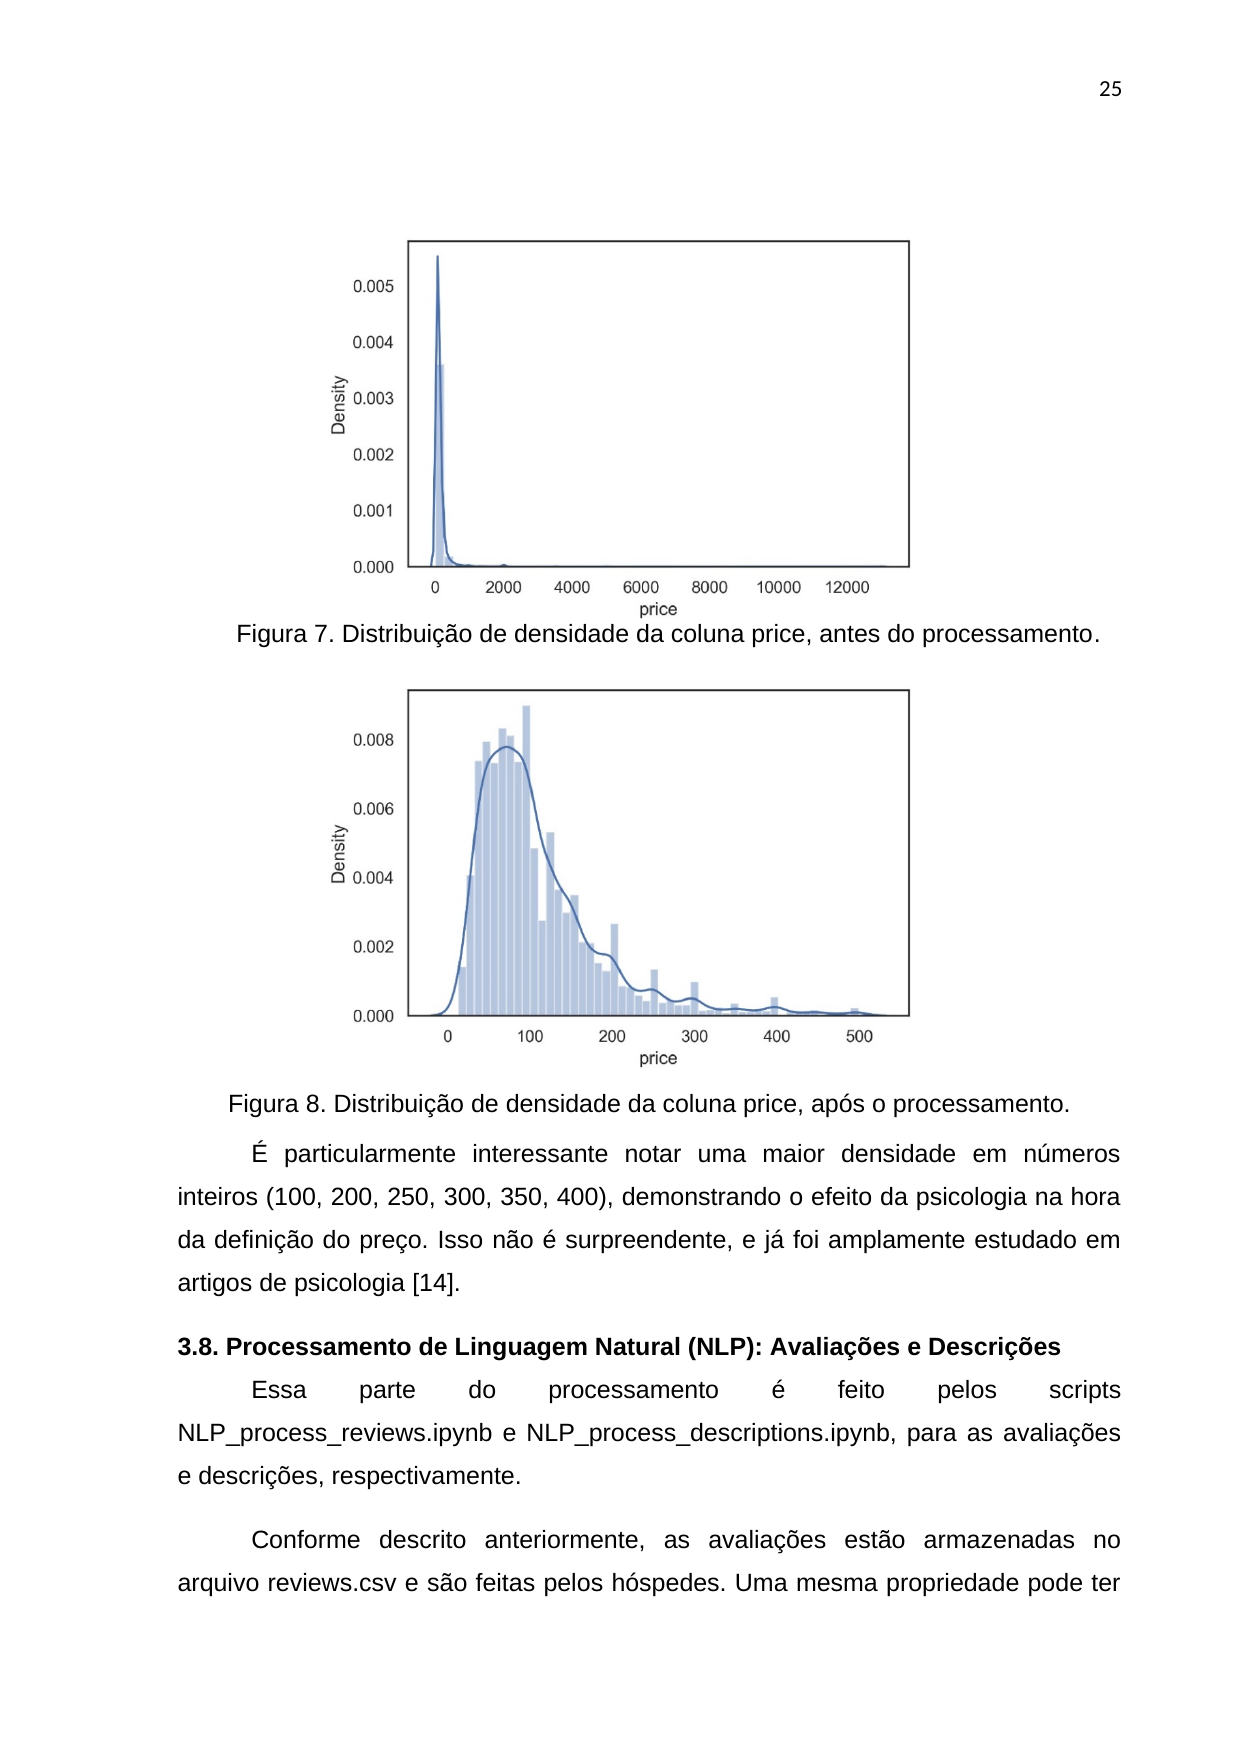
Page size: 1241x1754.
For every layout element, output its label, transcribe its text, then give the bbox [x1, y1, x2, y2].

picture [327, 232, 973, 620]
text É particularmente interessante notar uma maior densidade em números inteiros (100, 200, 250, 300, 350, 400), demonstrando o efeito da psicologia na hora da definição do preço. Isso não é surpreendente, e já foi amplamente estudado em artigos de psicologia . [177, 1139, 1122, 1297]
text Essa parte do processamento é feito pelos scripts NLP_process_reviews.ipynb e NLP_process_descriptions.ipynb, para as avaliações e descrições, respectivamente. [177, 1375, 1122, 1490]
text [177, 1525, 1122, 1597]
text Figura 8. Distribuição de densidade da coluna price, após o processamento. [177, 1089, 1122, 1118]
text Figura 7. Distribuição de densidade da coluna price, antes do processamento. [215, 619, 1122, 648]
picture [327, 683, 973, 1069]
subtitle Processamento de Linguagem Natural (NLP): Avaliações e Descrições [177, 1332, 1122, 1361]
